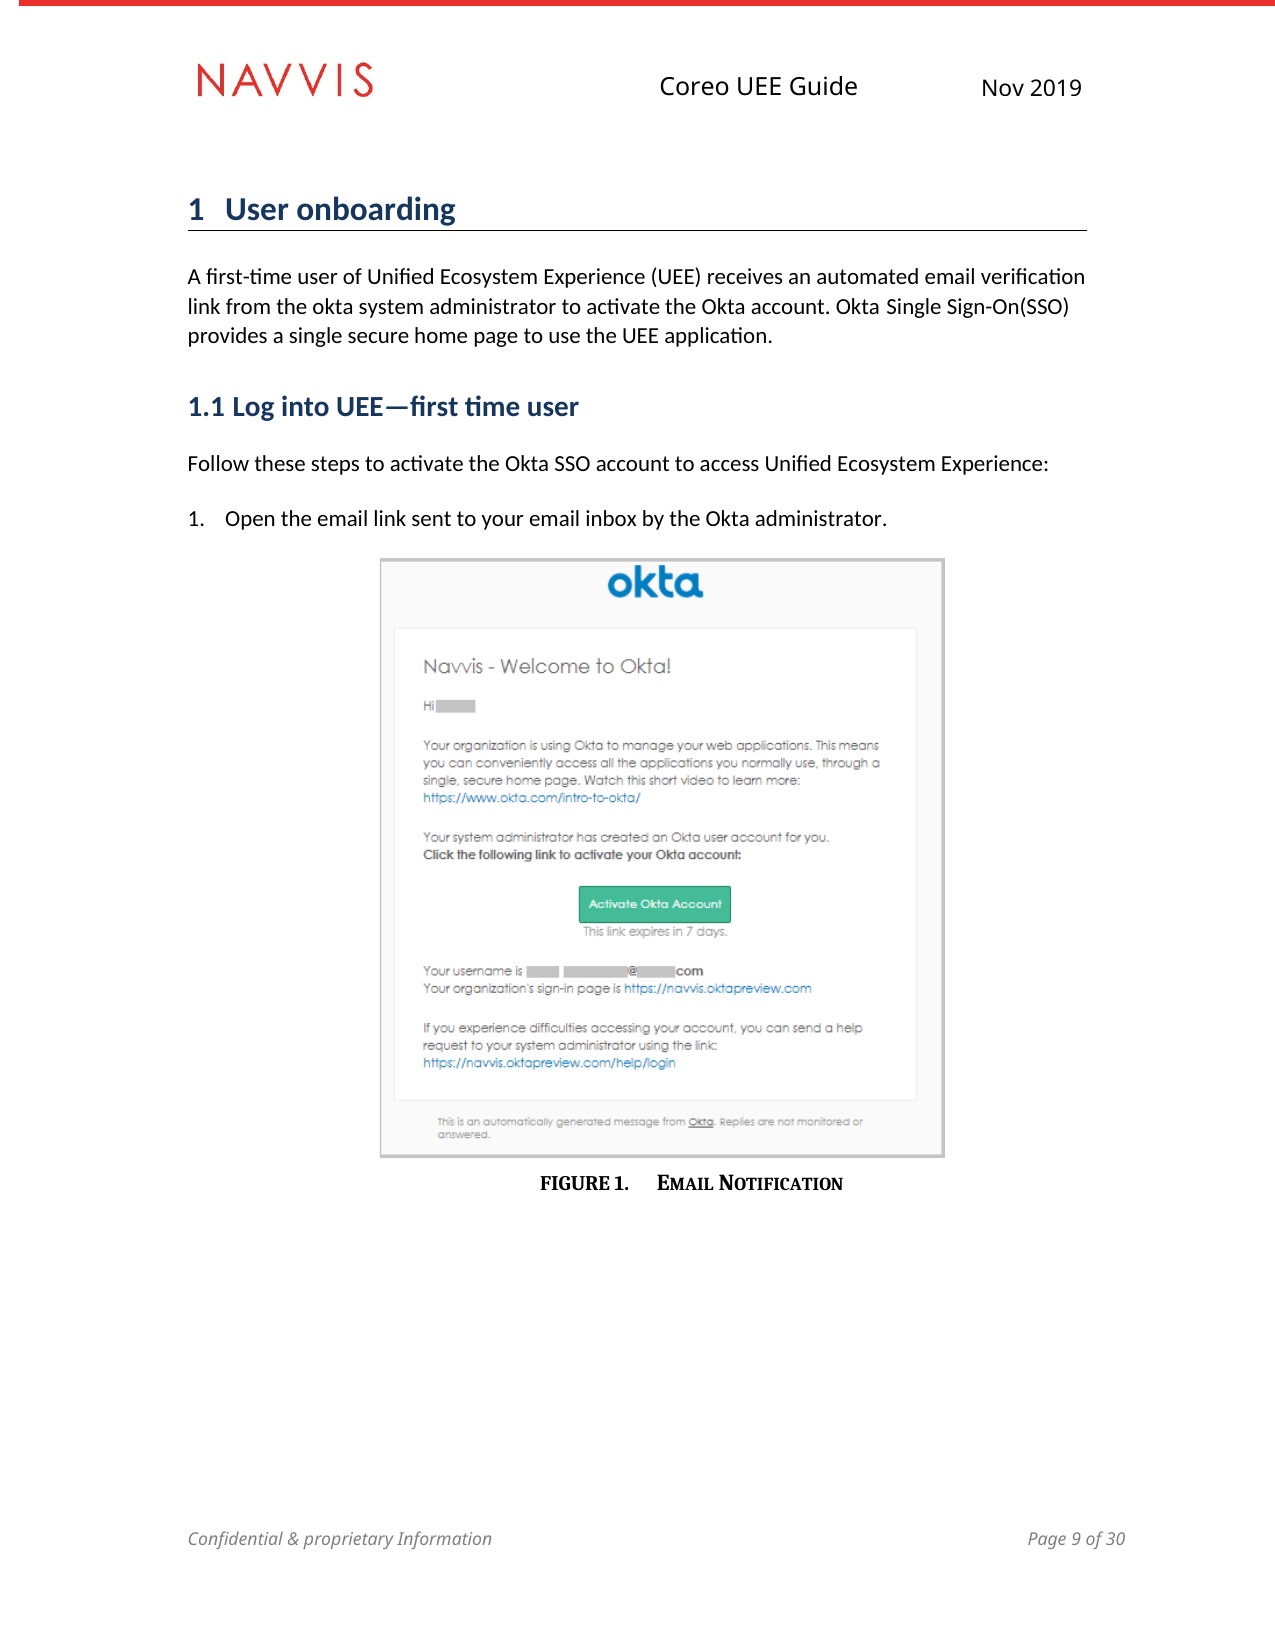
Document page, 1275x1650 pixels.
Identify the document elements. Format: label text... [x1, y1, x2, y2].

picture [187, 55, 383, 104]
text A first-time user of Unified Ecosystem Experience (UEE) receives an automated email verification link from the okta system administrator to activate the Okta account. Okta Single Sign-On(SSO) provides a single secure home page to use the UEE application. [187, 262, 1087, 349]
subtitle Log into UEE—first time user [187, 388, 1087, 424]
text Follow these steps to activate the Okta SSO account to access Unified Ecosystem Experience: [187, 449, 1087, 477]
list Open the email link sent to your email inbox by the Okta administrator. [187, 504, 1087, 532]
subtitle User onboarding [187, 187, 1087, 231]
picture [379, 557, 945, 1158]
text Email Notification [296, 1170, 1087, 1196]
